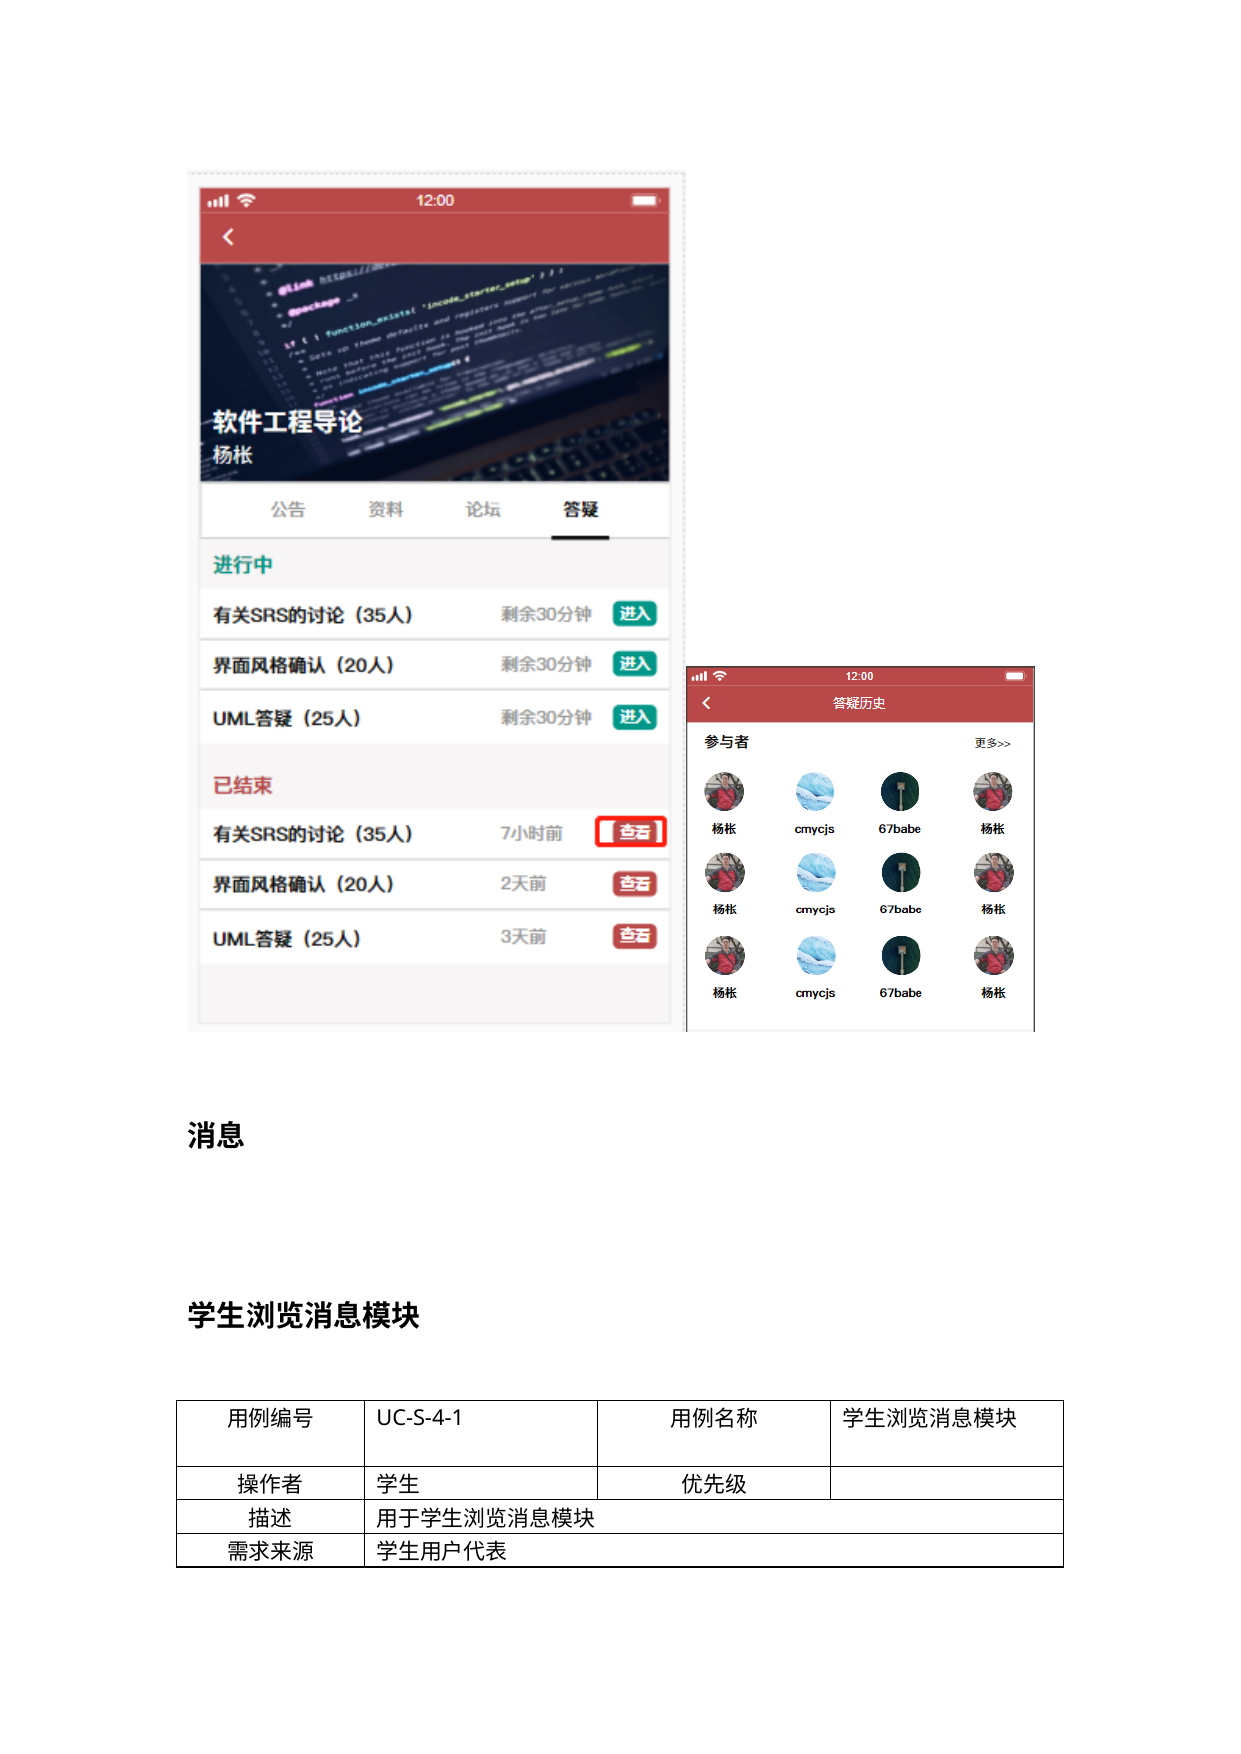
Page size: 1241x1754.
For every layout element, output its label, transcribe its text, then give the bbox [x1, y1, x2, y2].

table_header UC-S-4-1 [365, 1401, 597, 1466]
table_cell [831, 1467, 1063, 1499]
table_cell 操作者 [177, 1467, 364, 1499]
table_header 用例编号 [177, 1401, 364, 1466]
table_header 用例名称 [598, 1401, 830, 1466]
picture [187, 170, 1035, 1032]
subtitle 学生浏览消息模块 [187, 1281, 1053, 1346]
table_cell 描述 [177, 1500, 364, 1533]
table_cell 用于学生浏览消息模块 [365, 1500, 1063, 1533]
subtitle 消息 [187, 1101, 1053, 1166]
table_cell 学生 [365, 1467, 597, 1499]
table_cell 学生用户代表 [365, 1534, 1063, 1566]
table_cell 需求来源 [177, 1534, 364, 1566]
table_cell 优先级 [598, 1467, 830, 1499]
table_header 学生浏览消息模块 [831, 1401, 1063, 1466]
